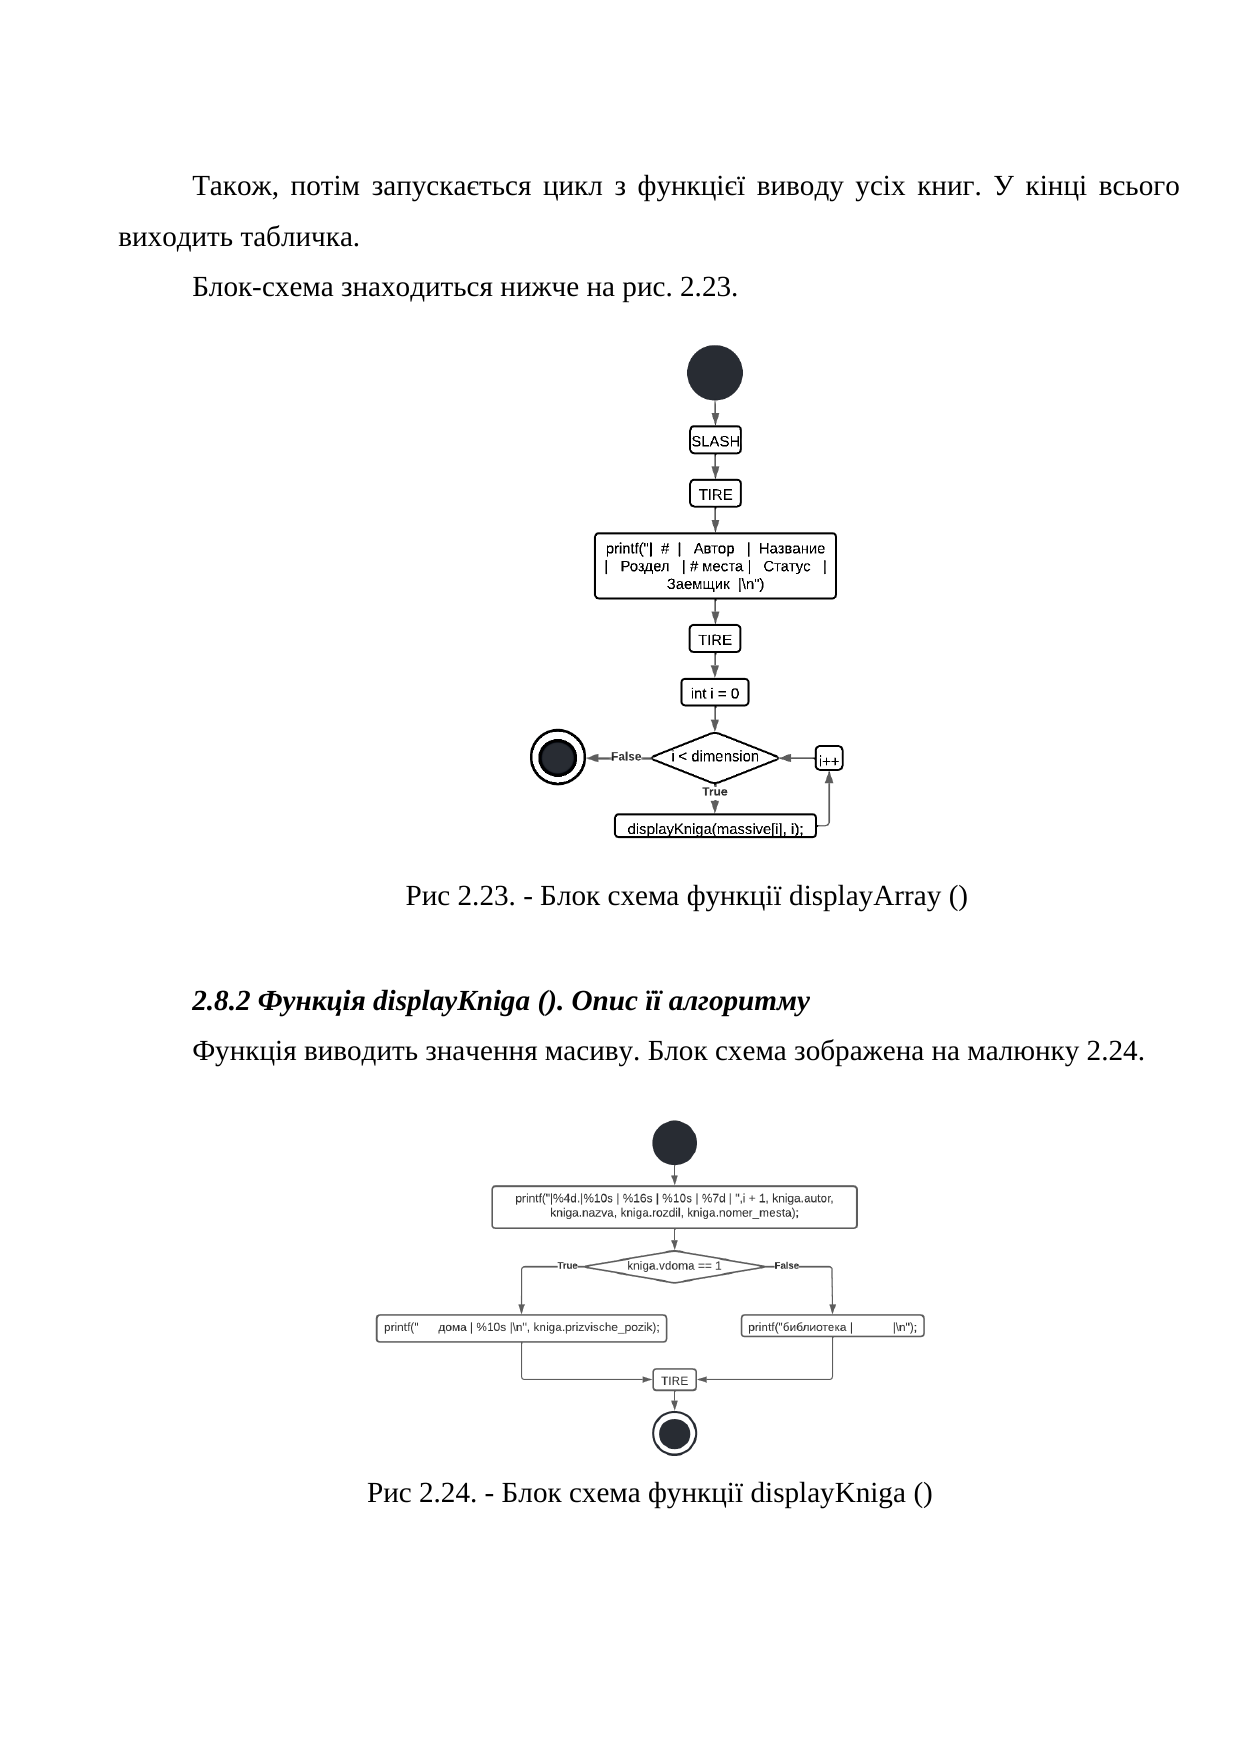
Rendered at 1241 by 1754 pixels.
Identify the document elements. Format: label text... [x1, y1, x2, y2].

text Функція виводить значення масиву. Блок схема зображена на малюнку 2.24. [118, 1033, 1181, 1067]
text Також, потім запускається цикл з функцієї виводу усіх книг. У кінці всього виходить табличка. [118, 168, 1181, 252]
text Рис 2.24. - Блок схема функції displayKniga () [118, 1475, 1181, 1509]
picture [355, 1100, 945, 1476]
text Блок-схема знаходиться нижче на рис. 2.23. [118, 269, 1181, 303]
text Рис 2.23. - Блок схема функції displayArray () [118, 878, 1181, 912]
picture [504, 319, 869, 864]
subtitle 2.8.2 Функція displayKniga (). Опис її алгоритму [118, 983, 1181, 1017]
